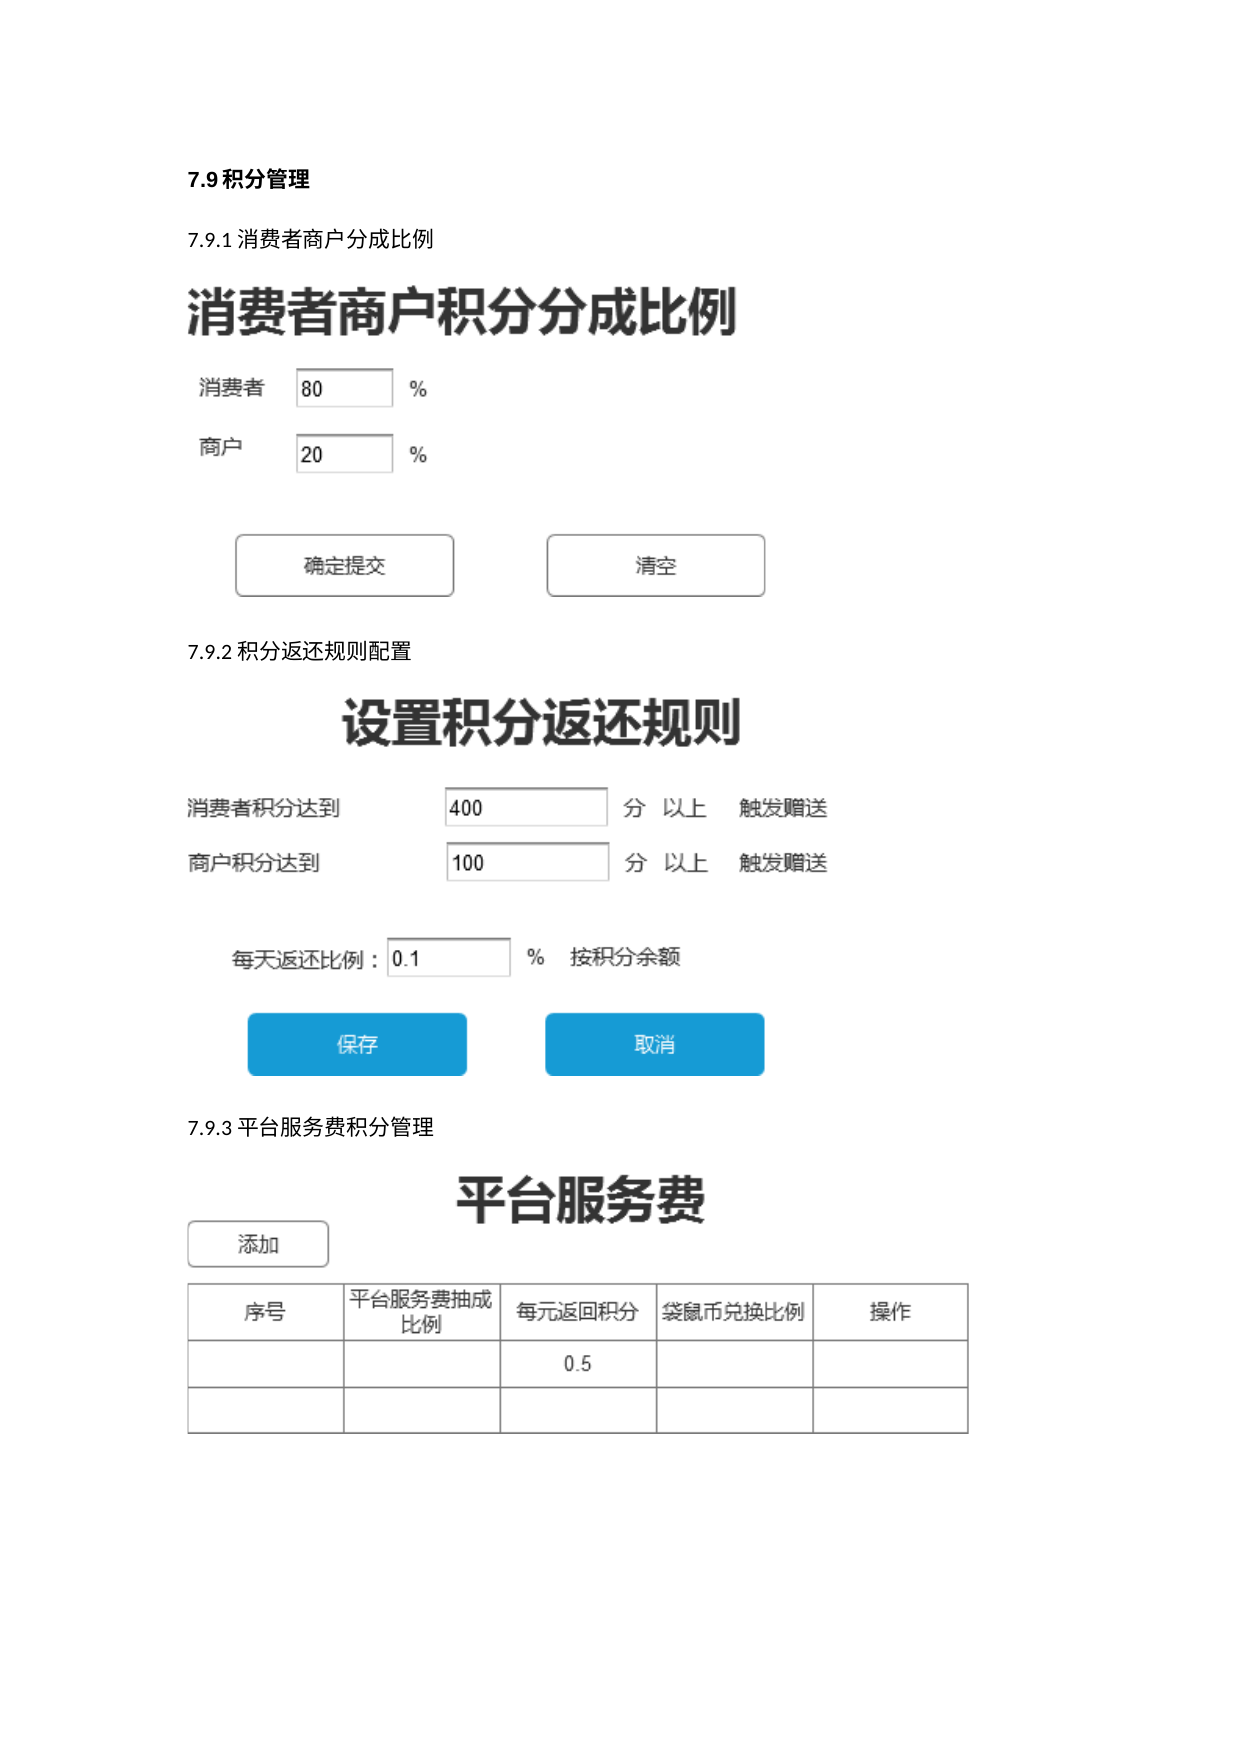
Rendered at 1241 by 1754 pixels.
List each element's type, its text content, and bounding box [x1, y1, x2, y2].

subtitle 7.9.2 积分返还规则配置 [187, 633, 1053, 666]
picture [187, 692, 828, 1076]
subtitle 7.9.3 平台服务费积分管理 [187, 1110, 1053, 1142]
picture [187, 281, 766, 597]
picture [187, 1169, 969, 1434]
subtitle 7.9积分管理 [187, 162, 1053, 194]
subtitle 7.9.1 消费者商户分成比例 [187, 222, 1053, 254]
